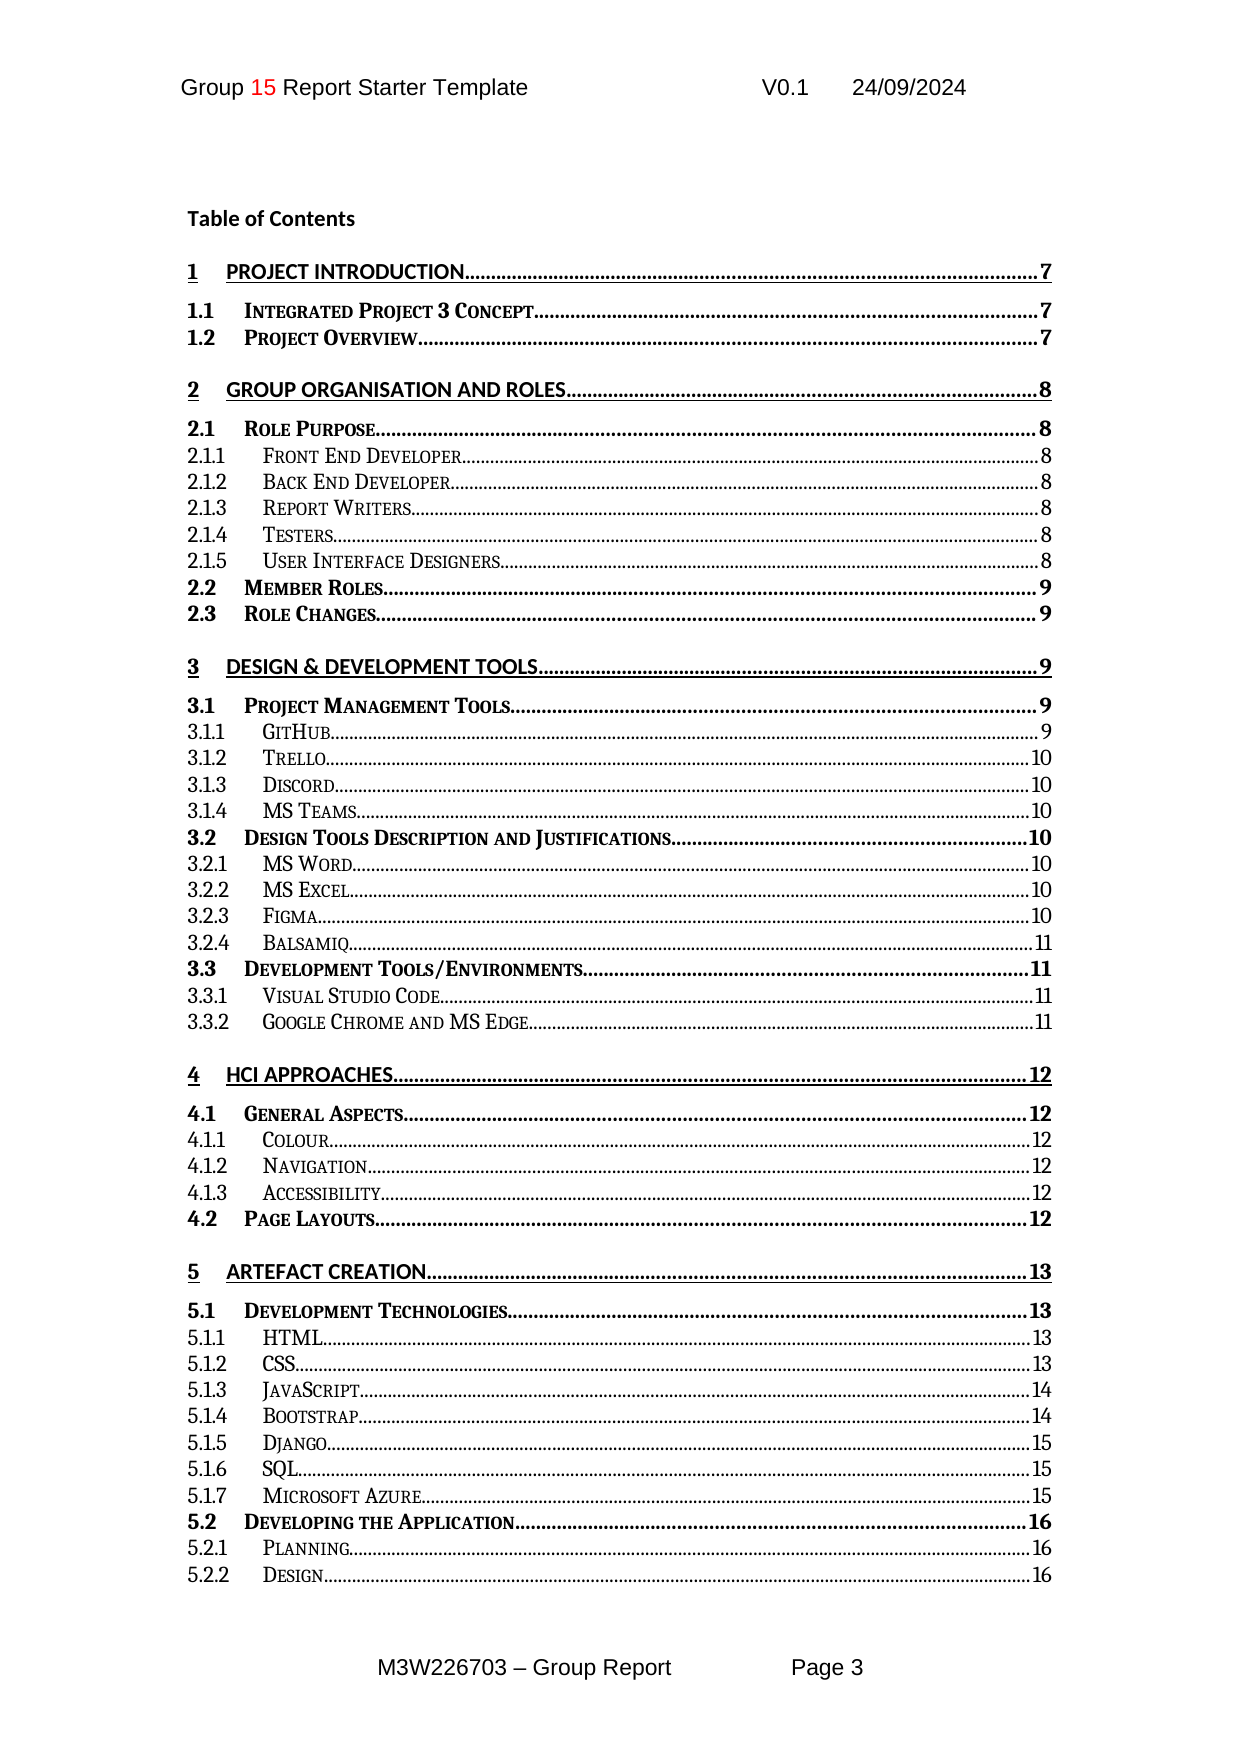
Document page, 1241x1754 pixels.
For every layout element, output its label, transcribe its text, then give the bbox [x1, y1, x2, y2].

text 3.2 Design Tools Description and Justifications 10 [187, 824, 1053, 851]
text 1.1 Integrated Project 3 Concept 7 [187, 298, 1053, 324]
text 5.1.2 CSS 13 [187, 1351, 1053, 1377]
text 5.1.6 SQL 15 [187, 1456, 1053, 1482]
text 3.1.2 Trello 10 [187, 745, 1053, 772]
text 2.1 Role Purpose 8 [187, 416, 1053, 442]
text 3.3 Development Tools/Environments 11 [187, 956, 1053, 982]
text 2.1.5 User Interface Designers 8 [187, 548, 1053, 574]
text 5.1 Development Technologies 13 [187, 1298, 1053, 1324]
text 2.1.3 Report Writers 8 [187, 495, 1053, 522]
text 3.2.4 Balsamiq 11 [187, 930, 1053, 956]
text 2.1.4 Testers 8 [187, 522, 1053, 548]
text 5.1.3 JavaScript 14 [187, 1377, 1053, 1403]
text 3.1.1 GitHub 9 [187, 719, 1053, 745]
text 5.2.1 Planning 16 [187, 1535, 1053, 1561]
text 1.2 Project Overview 7 [187, 324, 1053, 351]
text 2 Group Organisation and Roles 8 [187, 376, 1053, 404]
text 2.2 Member Roles 9 [187, 574, 1053, 601]
text 4.1 General Aspects 12 [187, 1101, 1053, 1127]
text 3.1.3 Discord 10 [187, 772, 1053, 798]
text 5.1.4 Bootstrap 14 [187, 1403, 1053, 1430]
text 5 Artefact Creation 13 [187, 1257, 1053, 1285]
text 1 Project Introduction 7 [187, 257, 1053, 285]
text 4.1.2 Navigation 12 [187, 1153, 1053, 1180]
text 3.3.1 Visual Studio Code 11 [187, 982, 1053, 1009]
text 3 Design & Development Tools 9 [187, 652, 1053, 680]
text 2.3 Role Changes 9 [187, 601, 1053, 627]
text 5.1.5 Django 15 [187, 1430, 1053, 1456]
text Table of Contents [187, 204, 1053, 232]
text 3.1.4 MS Teams 10 [187, 798, 1053, 824]
text 4.1.3 Accessibility 12 [187, 1180, 1053, 1206]
text 3.1 Project Management Tools 9 [187, 692, 1053, 719]
text 4 HCI Approaches 12 [187, 1060, 1053, 1088]
text 2.1.1 Front End Developer 8 [187, 442, 1053, 469]
text 5.2.2 Design 16 [187, 1561, 1053, 1588]
text 3.3.2 Google Chrome and MS Edge 11 [187, 1009, 1053, 1035]
text 3.2.1 MS Word 10 [187, 851, 1053, 877]
text 2.1.2 Back End Developer 8 [187, 469, 1053, 495]
text 4.2 Page Layouts 12 [187, 1206, 1053, 1232]
text 5.2 Developing the Application 16 [187, 1509, 1053, 1535]
text 5.1.1 HTML 13 [187, 1324, 1053, 1351]
text 4.1.1 Colour 12 [187, 1127, 1053, 1153]
text 3.2.2 MS Excel 10 [187, 877, 1053, 903]
text 3.2.3 Figma 10 [187, 903, 1053, 930]
text 5.1.7 Microsoft Azure 15 [187, 1482, 1053, 1509]
